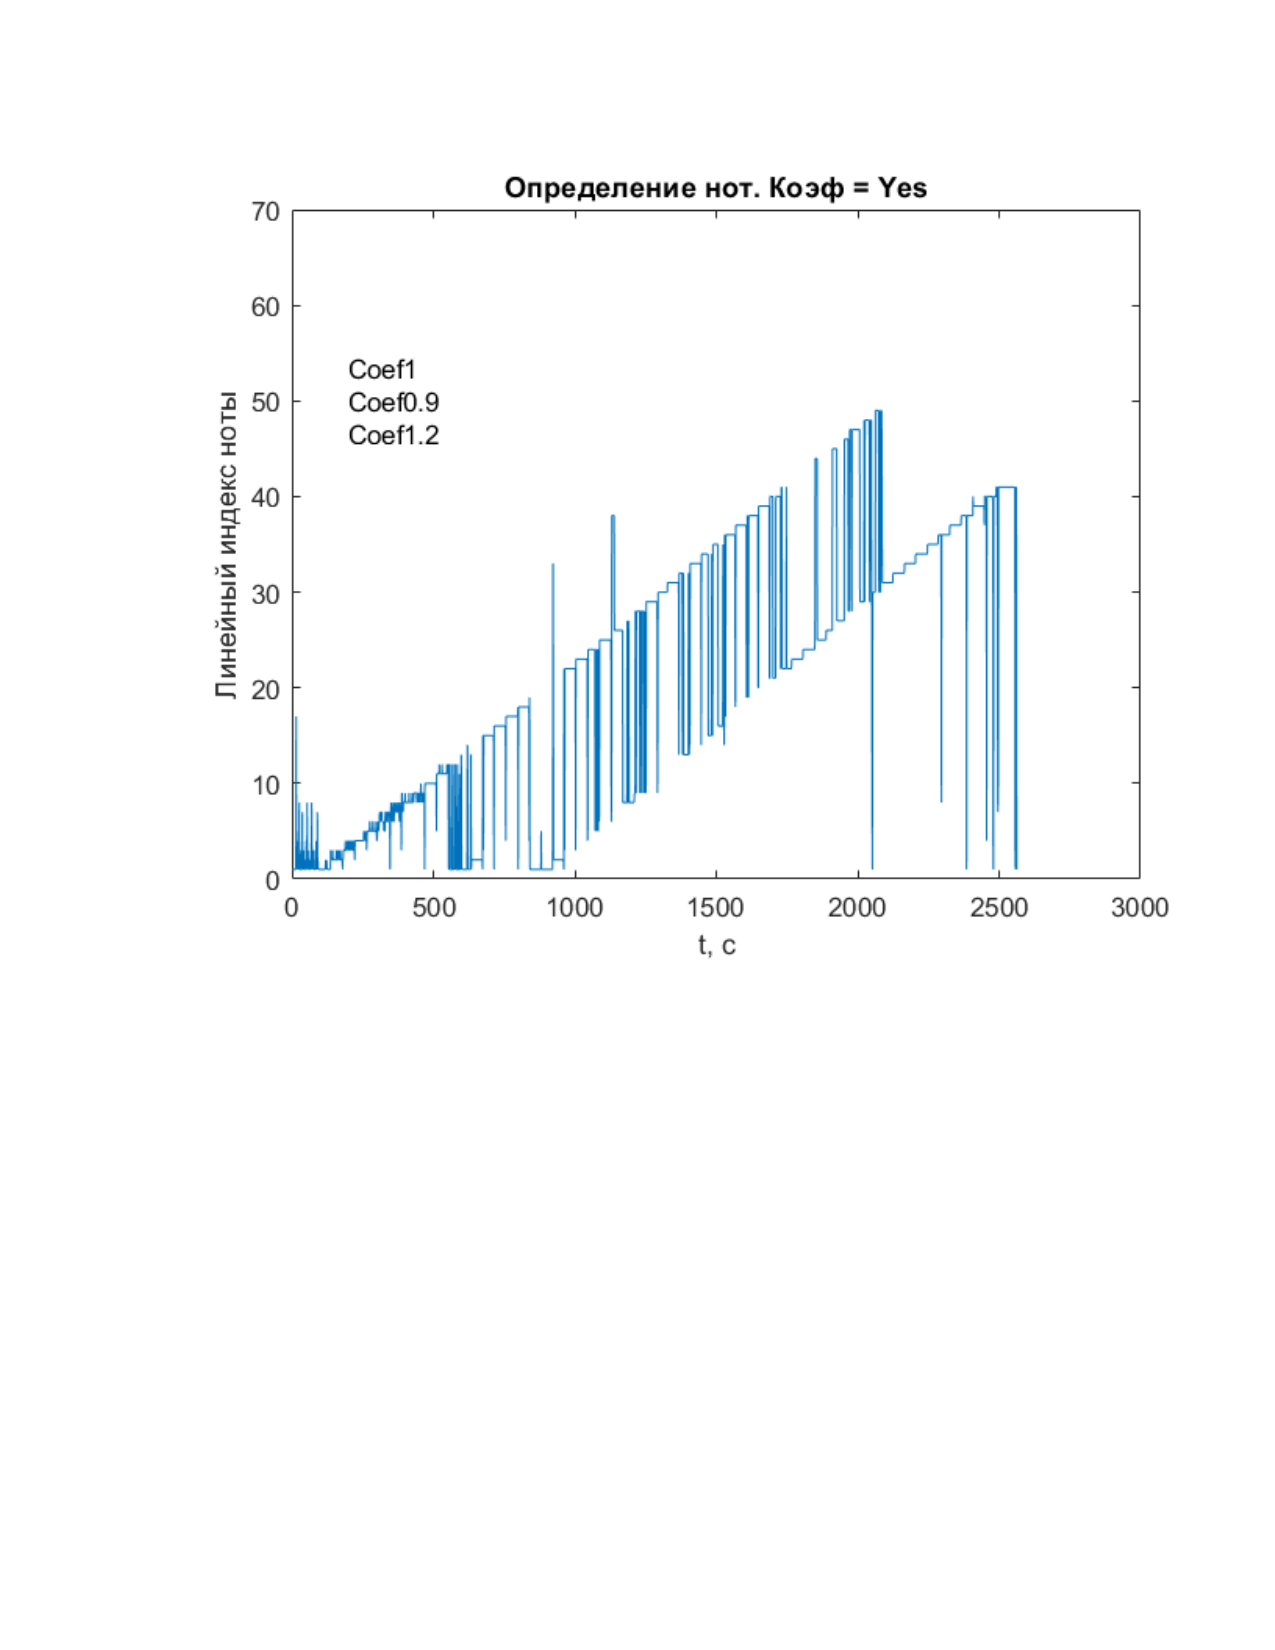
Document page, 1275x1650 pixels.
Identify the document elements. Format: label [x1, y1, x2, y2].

picture [150, 150, 1244, 970]
